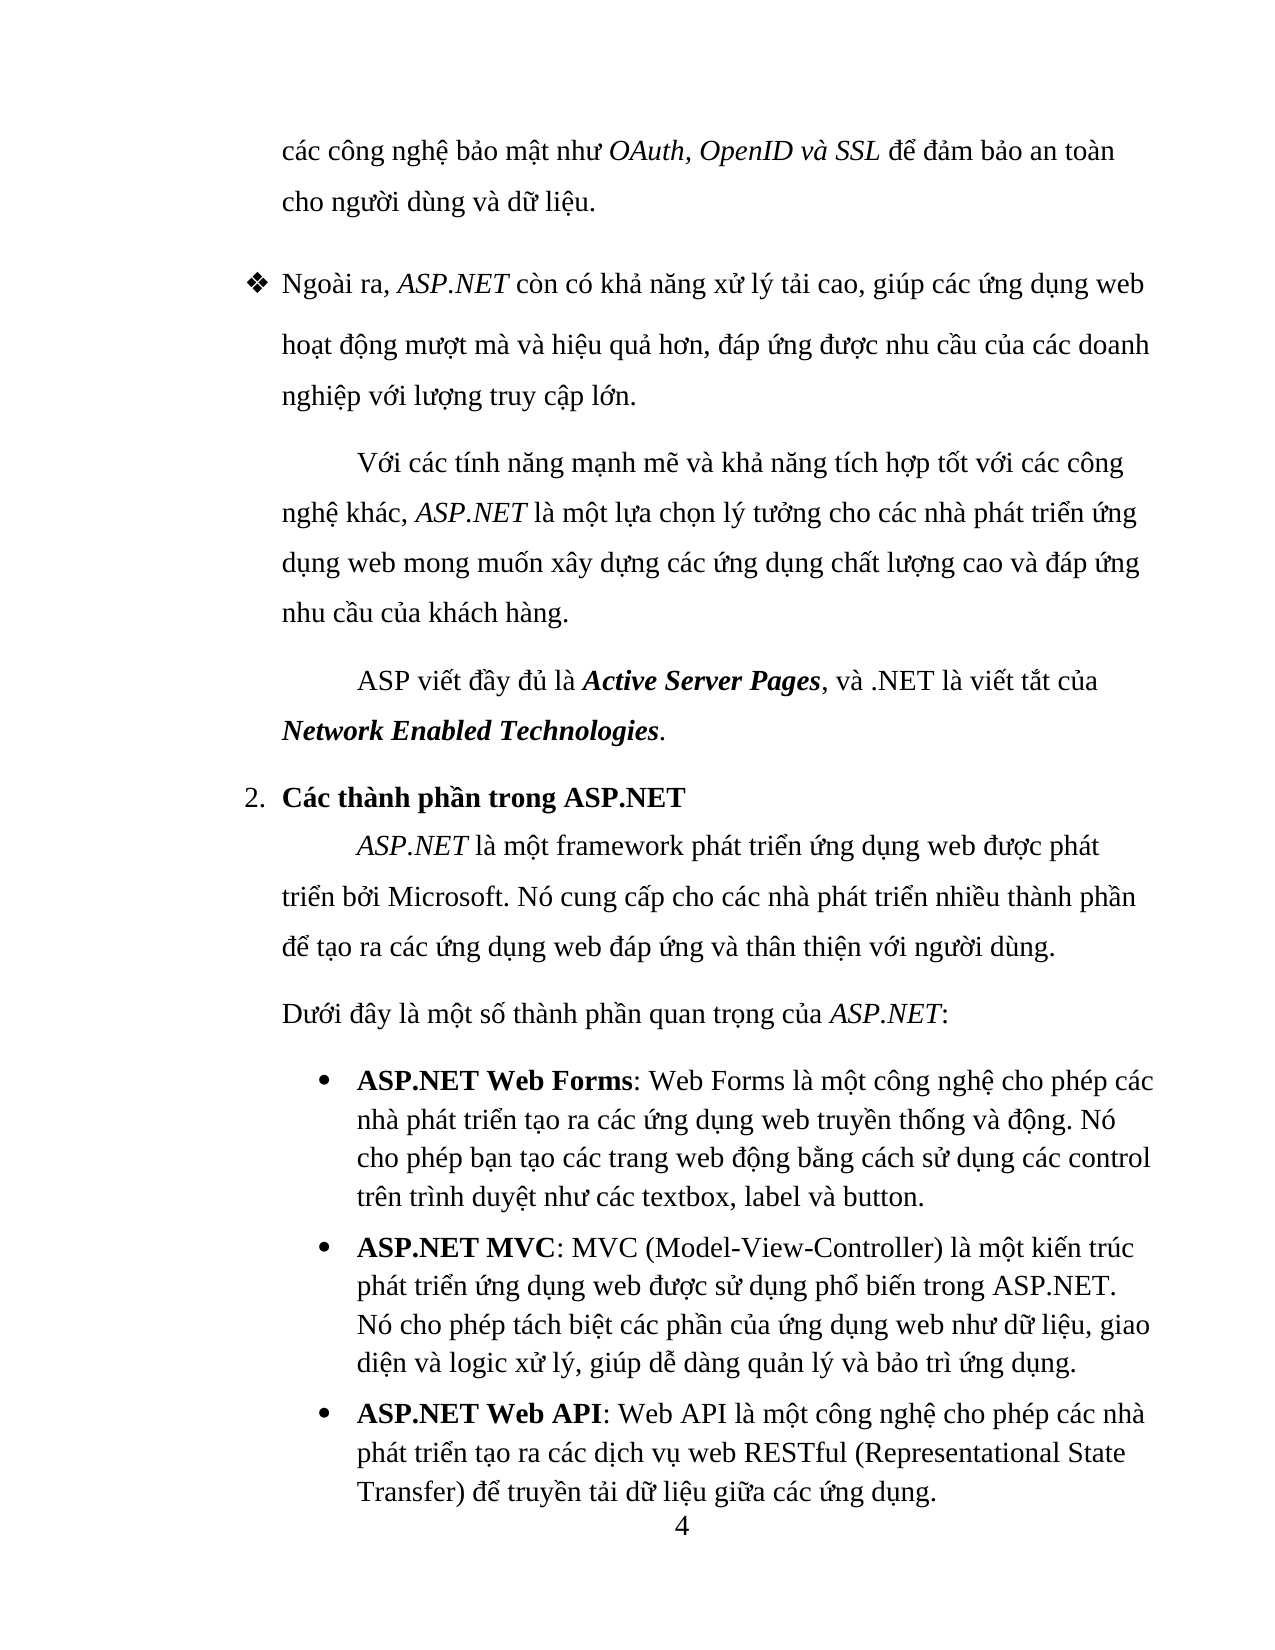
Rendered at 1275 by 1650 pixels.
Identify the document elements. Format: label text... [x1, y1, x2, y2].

text Với các tính năng mạnh mẽ và khả năng tích hợp tốt với các công nghệ khác, ASP.NET là một lựa chọn lý tưởng cho các nhà phát triển ứng dụng web mong muốn xây dựng các ứng dụng chất lượng cao và đáp ứng nhu cầu của khách hàng. [282, 445, 1157, 629]
list ASP.NET Web Forms: Web Forms là một công nghệ cho phép các nhà phát triển tạo ra các ứng dụng web truyền thống và động. Nó cho phép bạn tạo các trang web động bằng cách sử dụng các control trên trình duyệt như các textbox, label và button. [319, 1063, 1157, 1212]
list ASP.NET Web API: Web API là một công nghệ cho phép các nhà phát triển tạo ra các dịch vụ web RESTful (Representational State Transfer) để truyền tải dữ liệu giữa các ứng dụng. [319, 1397, 1157, 1507]
list Ngoài ra, ASP.NET còn có khả năng xử lý tải cao, giúp các ứng dụng web hoạt động mượt mà và hiệu quả hơn, đáp ứng được nhu cầu của các doanh nghiệp với lượng truy cập lớn. [244, 251, 1157, 411]
subtitle Các thành phần trong ASP.NET [244, 780, 1157, 813]
text ASP.NET là một framework phát triển ứng dụng web được phát triển bởi Microsoft. Nó cung cấp cho các nhà phát triển nhiều thành phần để tạo ra các ứng dụng web đáp ứng và thân thiện với người dùng. [282, 828, 1157, 963]
text ASP viết đầy đủ là Active Server Pages, và .NET là viết tắt của Network Enabled Technologies. [282, 663, 1157, 746]
text Dưới đây là một số thành phần quan trọng của ASP.NET: [282, 996, 1157, 1030]
list ASP.NET MVC: MVC (Model-View-Controller) là một kiến trúc phát triển ứng dụng web được sử dụng phổ biến trong ASP.NET. Nó cho phép tách biệt các phần của ứng dụng web như dữ liệu, giao diện và logic xử lý, giúp dễ dàng quản lý và bảo trì ứng dụng. [319, 1230, 1157, 1379]
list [244, 133, 1157, 217]
